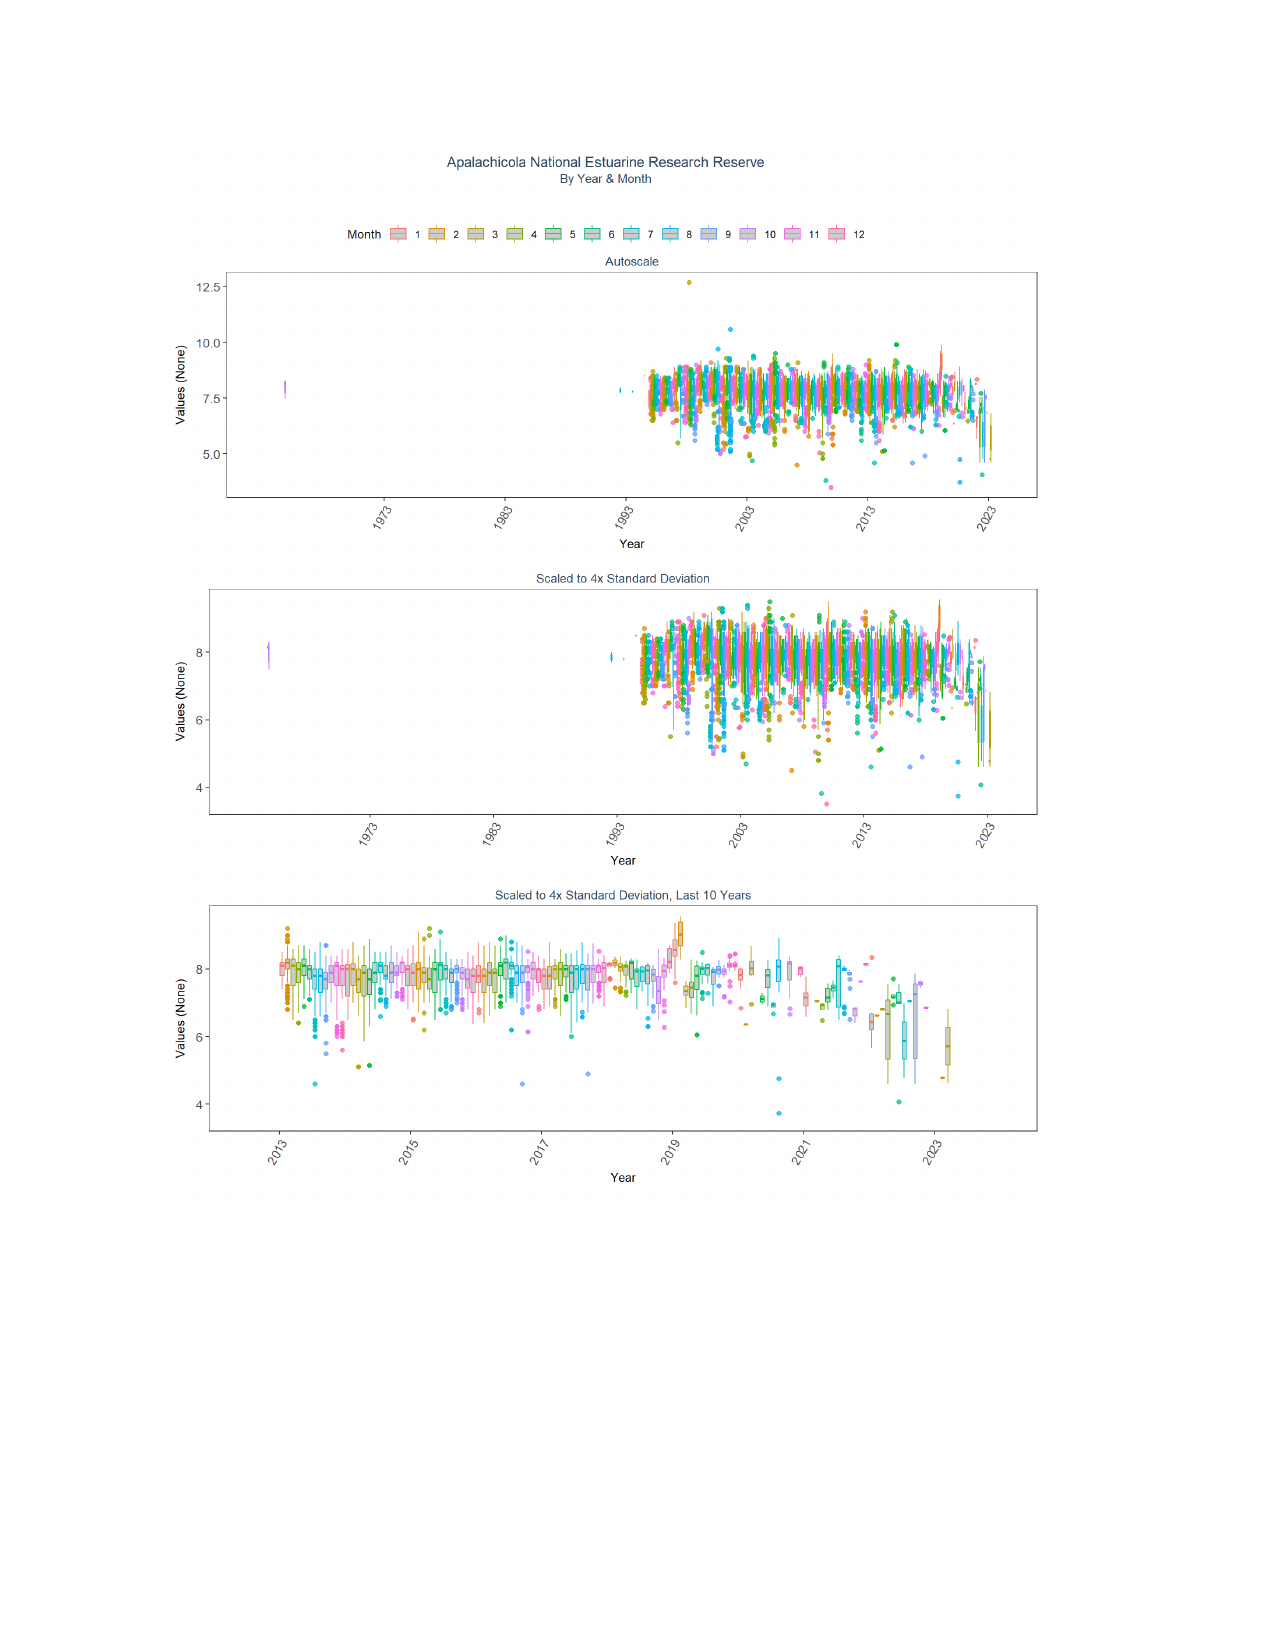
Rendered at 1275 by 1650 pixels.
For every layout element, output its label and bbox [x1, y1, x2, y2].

picture [168, 150, 1044, 1200]
